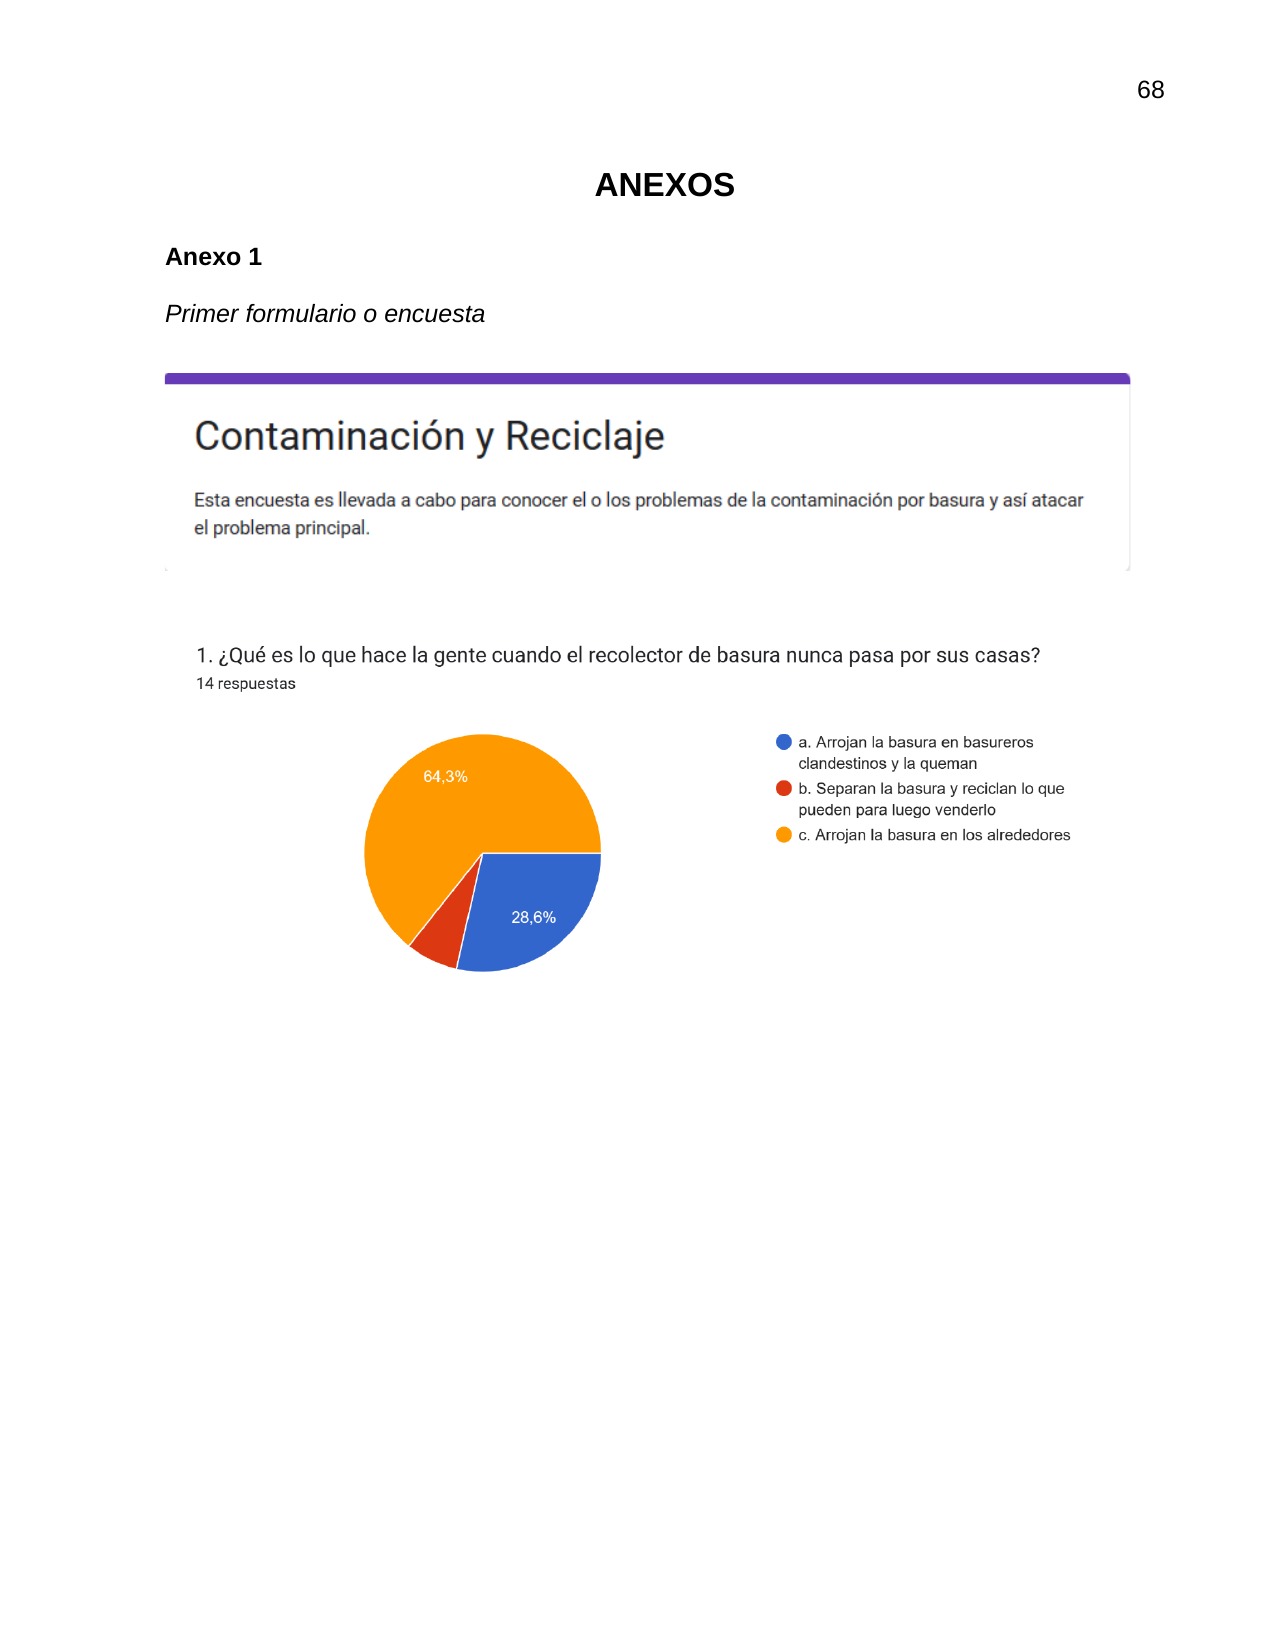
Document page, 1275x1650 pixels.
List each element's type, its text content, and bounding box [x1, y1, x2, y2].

picture [164, 609, 1131, 1017]
text Anexo 1 Primer formulario o encuesta [165, 242, 1164, 328]
subtitle ANEXOS [165, 165, 1164, 203]
picture [164, 373, 1131, 571]
